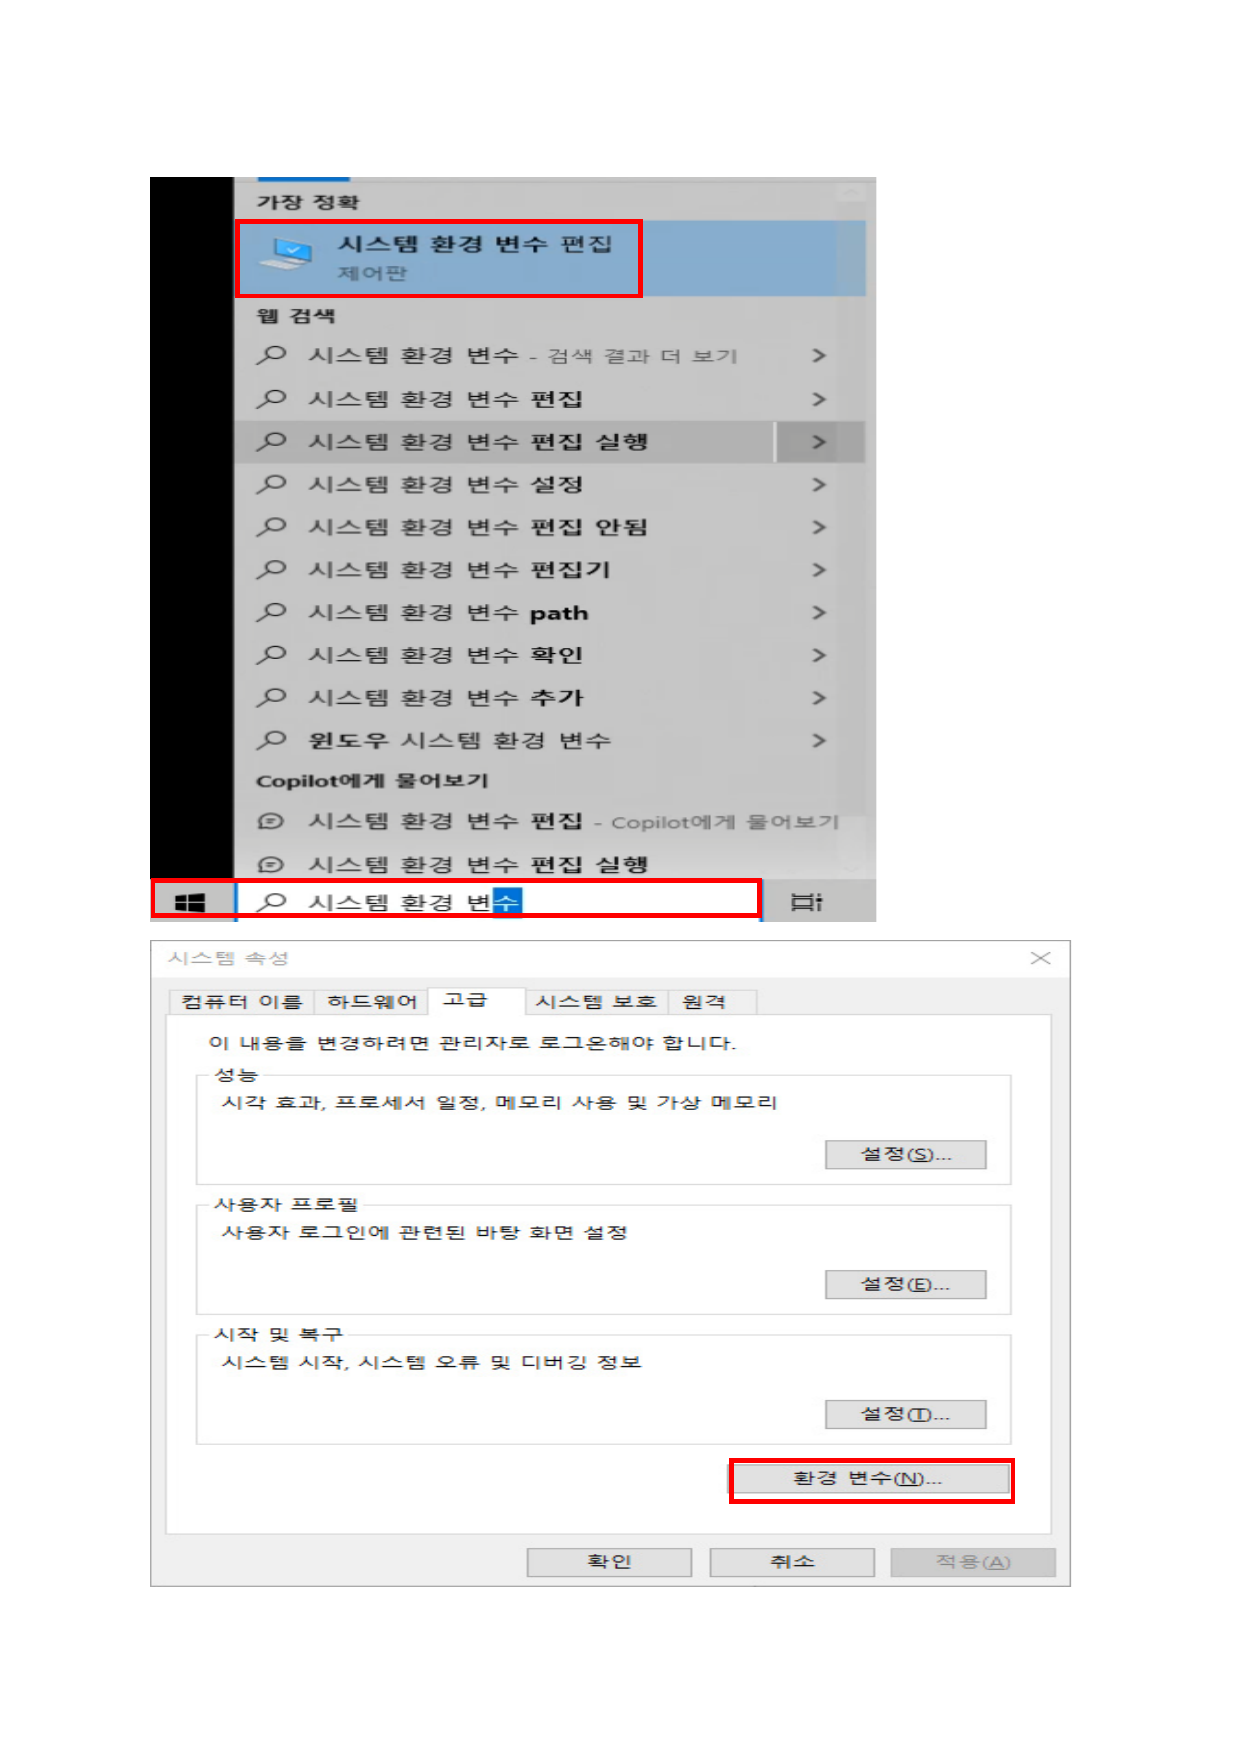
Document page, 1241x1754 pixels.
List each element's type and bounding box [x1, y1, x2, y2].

picture [150, 177, 877, 922]
picture [150, 940, 1072, 1587]
